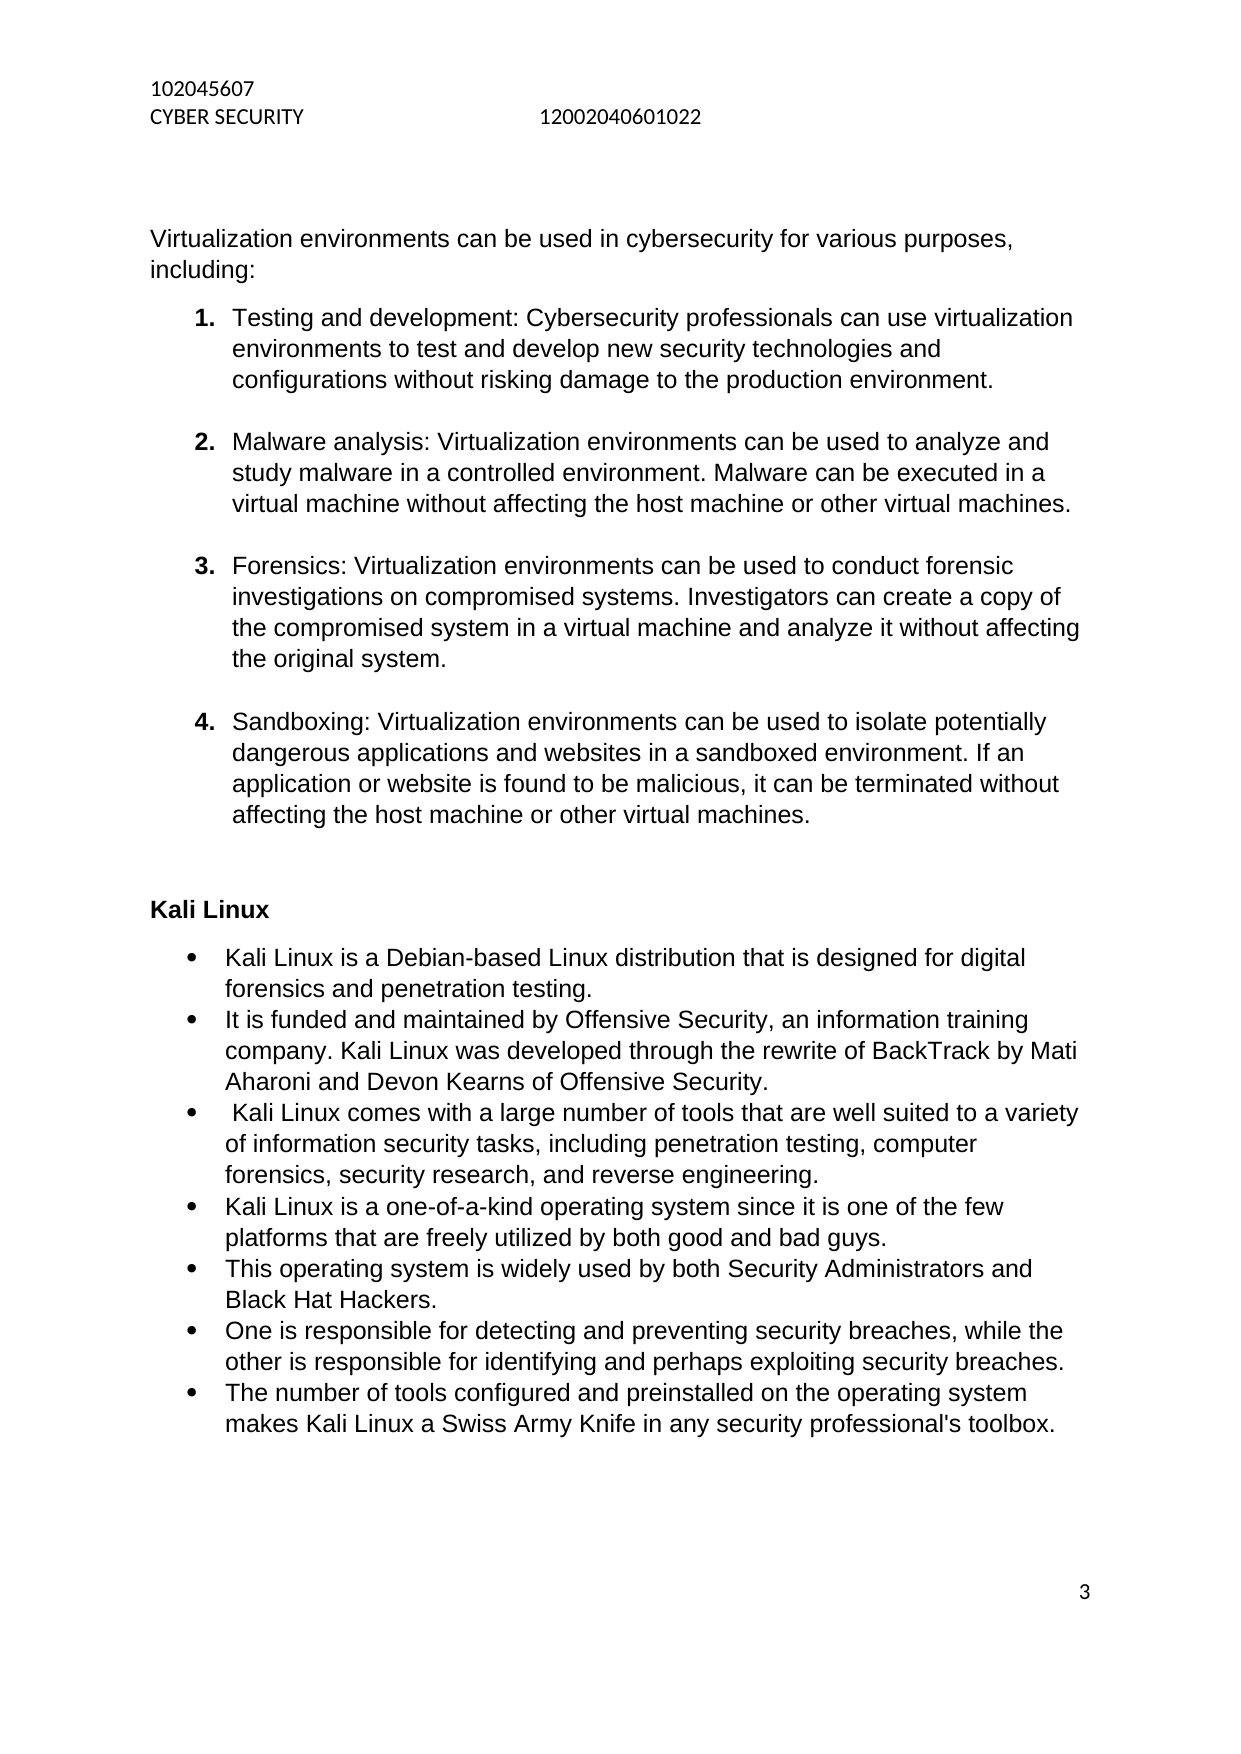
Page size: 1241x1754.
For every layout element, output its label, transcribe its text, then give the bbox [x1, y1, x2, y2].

list One is responsible for detecting and preventing security breaches, while the other is responsible for identifying and perhaps exploiting security breaches. [187, 1316, 1090, 1376]
list Sandboxing: Virtualization environments can be used to isolate potentially dangerous applications and websites in a sandboxed environment. If an application or website is found to be malicious, it can be terminated without affecting the host machine or other virtual machines. [194, 707, 1090, 828]
list Forensics: Virtualization environments can be used to conduct forensic investigations on compromised systems. Investigators can create a copy of the compromised system in a virtual machine and analyze it without affecting the original system. [194, 551, 1090, 673]
list Kali Linux is a Debian-based Linux distribution that is designed for digital forensics and penetration testing. [187, 943, 1090, 1003]
list The number of tools configured and preinstalled on the operating system makes Kali Linux a Swiss Army Knife in any security professional's toolbox. [187, 1378, 1090, 1438]
list Malware analysis: Virtualization environments can be used to analyze and study malware in a controlled environment. Malware can be executed in a virtual machine without affecting the host machine or other virtual machines. [194, 427, 1090, 518]
list Testing and development: Cybersecurity professionals can use virtualization environments to test and develop new security technologies and configurations without risking damage to the production environment. [194, 303, 1090, 394]
text Kali Linux [150, 895, 1090, 924]
list Kali Linux is a one-of-a-kind operating system since it is one of the few platforms that are freely utilized by both good and bad guys. [187, 1191, 1090, 1251]
list Kali Linux comes with a large number of tools that are well suited to a variety of information security tasks, including penetration testing, computer forensics, security research, and reverse engineering. [187, 1098, 1090, 1189]
list It is funded and maintained by Offensive Security, an information training company. Kali Linux was developed through the rewrite of BackTrack by Mati Aharoni and Devon Kearns of Offensive Security. [187, 1005, 1090, 1096]
list This operating system is widely used by both Security Administrators and Black Hat Hackers. [187, 1254, 1090, 1313]
text Virtualization environments can be used in cybersecurity for various purposes, including: [150, 224, 1090, 284]
